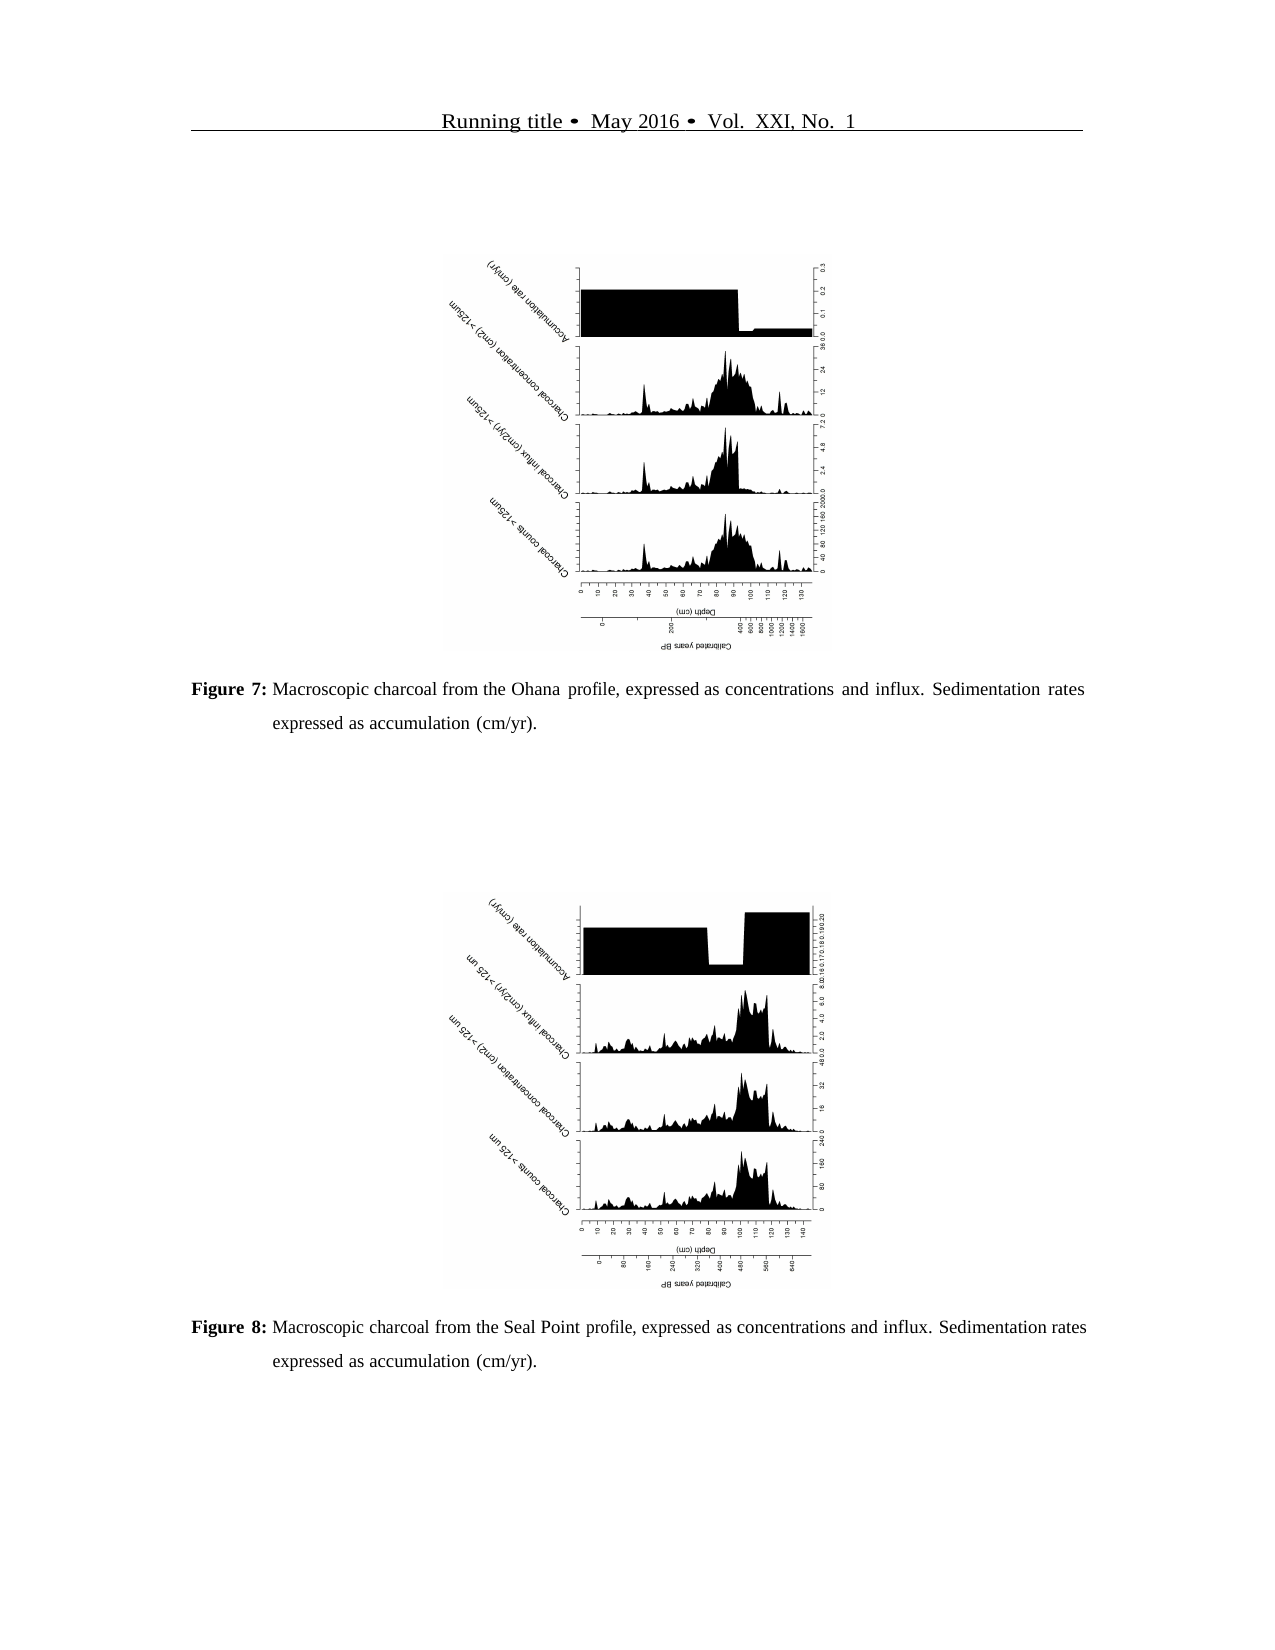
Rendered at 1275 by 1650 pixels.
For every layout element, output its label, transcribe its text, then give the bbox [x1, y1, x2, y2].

text Figure 7: Macroscopic charcoal from the Ohana profile, expressed as concentrations and influx. Sedimentation rates [191, 678, 1096, 699]
picture [443, 892, 831, 1289]
text Figure 8: Macroscopic charcoal from the Seal Point profile, expressed as concentrations and influx. Sedimentation rates expressed as accumulation (cm/yr). [191, 1316, 1087, 1371]
text expressed as accumulation (cm/yr). [272, 712, 1096, 733]
picture [443, 254, 832, 651]
